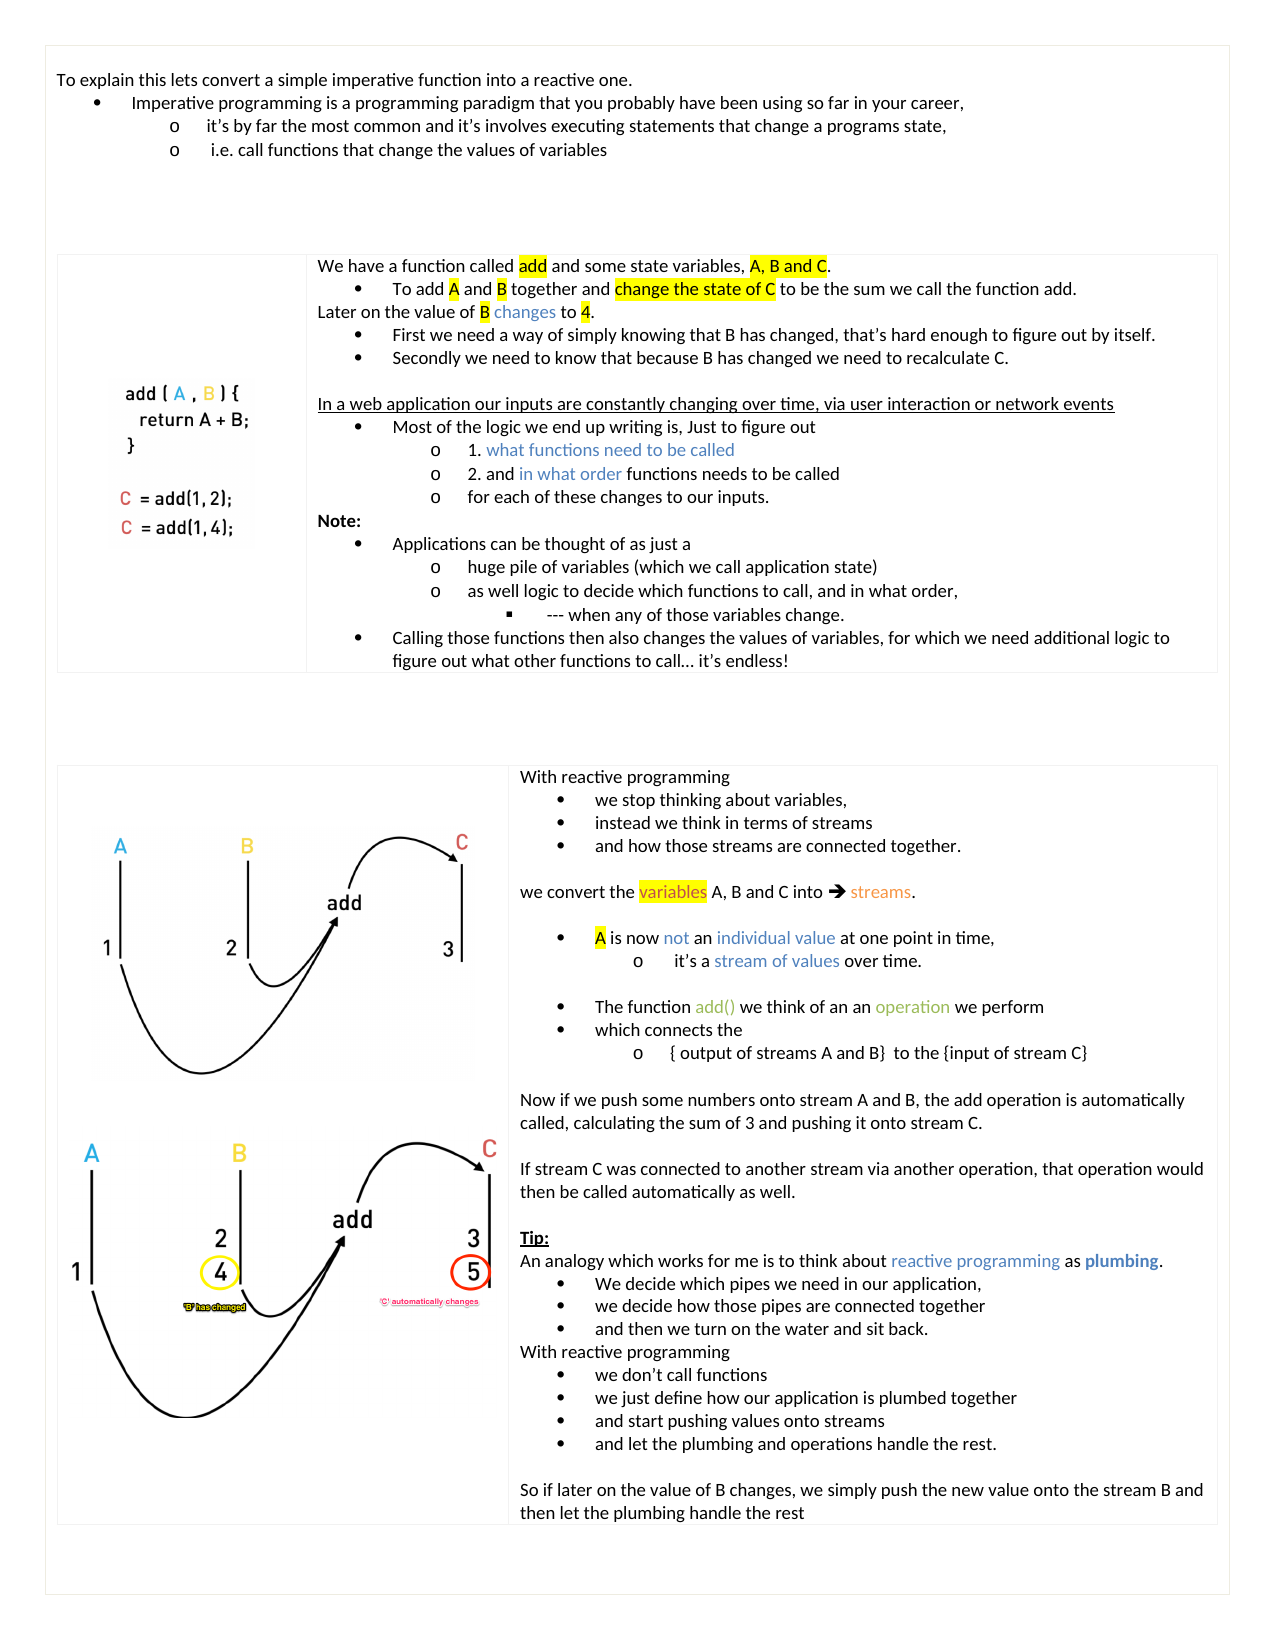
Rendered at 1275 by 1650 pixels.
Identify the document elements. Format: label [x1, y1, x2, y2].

picture [108, 378, 256, 549]
picture [91, 826, 475, 1081]
table_cell [46, 46, 1229, 1593]
picture [68, 1126, 497, 1418]
